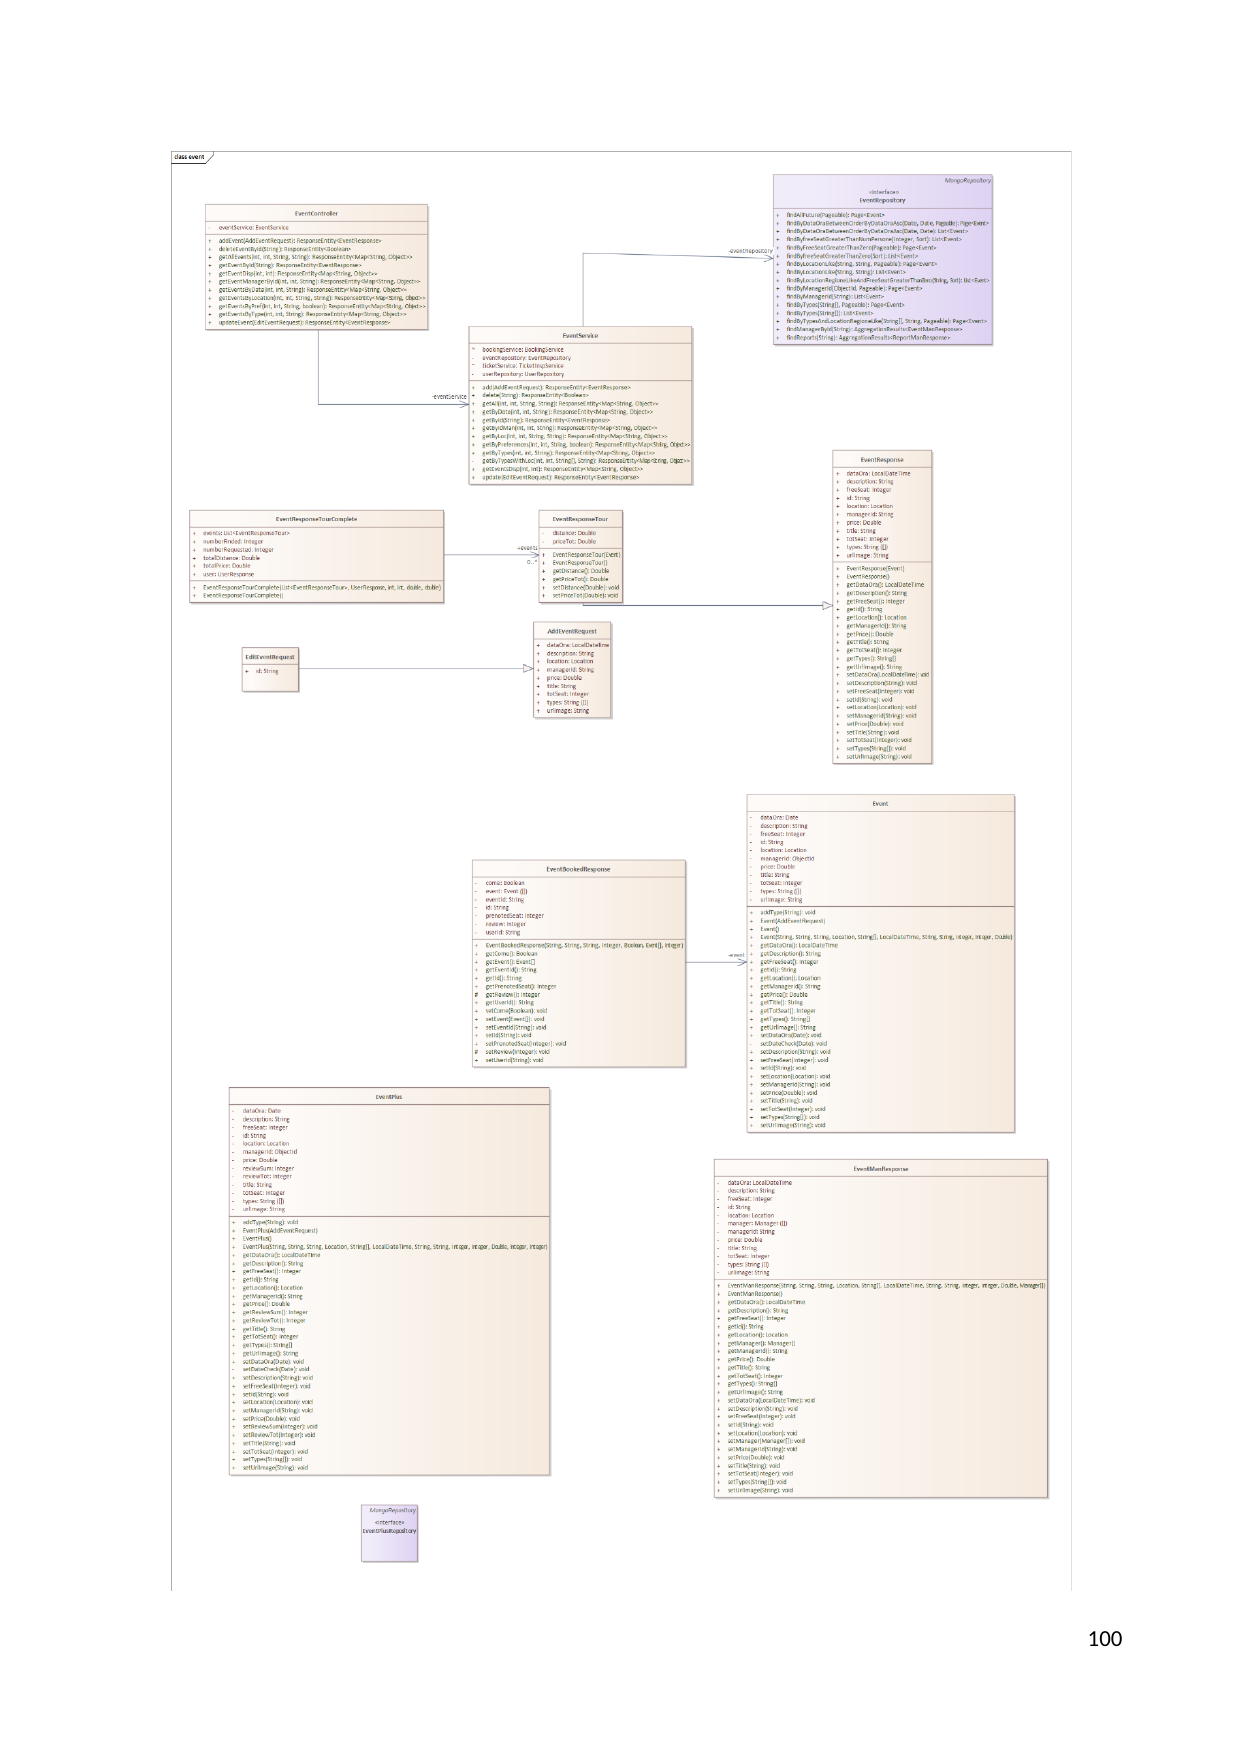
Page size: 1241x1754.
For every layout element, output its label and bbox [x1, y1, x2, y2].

picture [168, 147, 1072, 1591]
